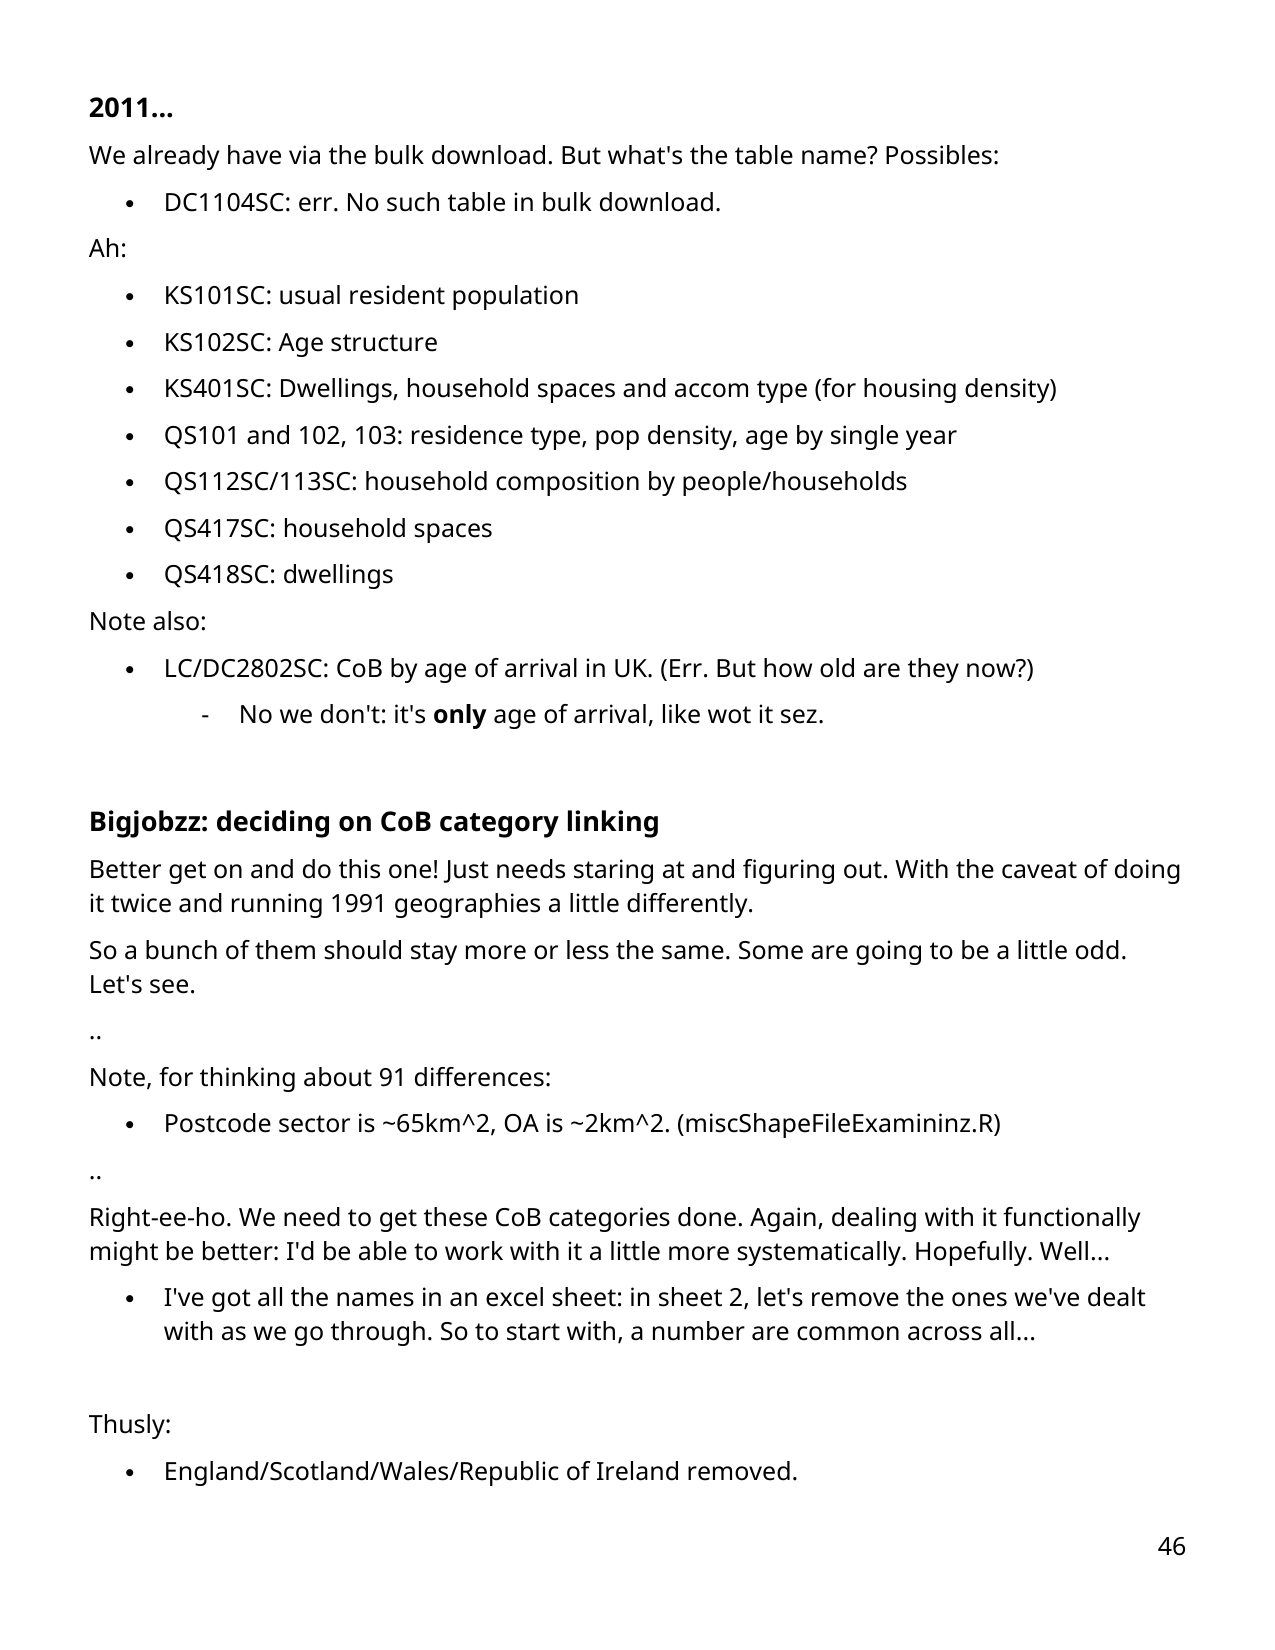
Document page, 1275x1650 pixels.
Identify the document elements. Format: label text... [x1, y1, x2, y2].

list KS101SC: usual resident population [126, 278, 1186, 312]
list No we don't: it's only age of arrival, like wot it sez. [201, 697, 1186, 731]
text .. [89, 1153, 1186, 1187]
text Note, for thinking about 91 differences: [89, 1059, 1186, 1094]
text Right-ee-ho. We need to get these CoB categories done. Again, dealing with it functionally might be better: I'd be able to work with it a little more systematically. Hopefully. Well... [89, 1199, 1186, 1267]
list QS418SC: dwellings [126, 557, 1186, 591]
list QS112SC/113SC: household composition by people/households [126, 464, 1186, 498]
list QS417SC: household spaces [126, 511, 1186, 544]
list LC/DC2802SC: CoB by age of arrival in UK. (Err. But how old are they now?) [126, 650, 1186, 684]
list Postcode sector is ~65km^2, OA is ~2km^2. (miscShapeFileExamininz.R) [126, 1106, 1186, 1140]
subtitle 2011... [89, 89, 1186, 126]
list KS401SC: Dwellings, household spaces and accom type (for housing density) [126, 371, 1186, 405]
subtitle Bigjobzz: deciding on CoB category linking [89, 802, 1186, 839]
list I've got all the names in an excel sheet: in sheet 2, let's remove the ones we've dealt with as we go through. So to start with, a number are common across all... [126, 1280, 1186, 1348]
list KS102SC: Age structure [126, 324, 1186, 358]
text Ah: [89, 231, 1186, 265]
text Thusly: [89, 1407, 1186, 1441]
text Note also: [89, 604, 1186, 638]
list DC1104SC: err. No such table in bulk download. [126, 184, 1186, 219]
text We already have via the bulk download. But what's the table name? Possibles: [89, 138, 1186, 172]
text .. [89, 1013, 1186, 1047]
list England/Scotland/Wales/Republic of Ireland removed. [126, 1454, 1186, 1488]
text So a bunch of them should stay more or less the same. Some are going to be a little odd. Let's see. [89, 932, 1186, 1001]
list QS101 and 102, 103: residence type, pop density, age by single year [126, 417, 1186, 451]
text Better get on and do this one! Just needs staring at and figuring out. With the caveat of doing it twice and running 1991 geographies a little differently. [89, 852, 1186, 920]
